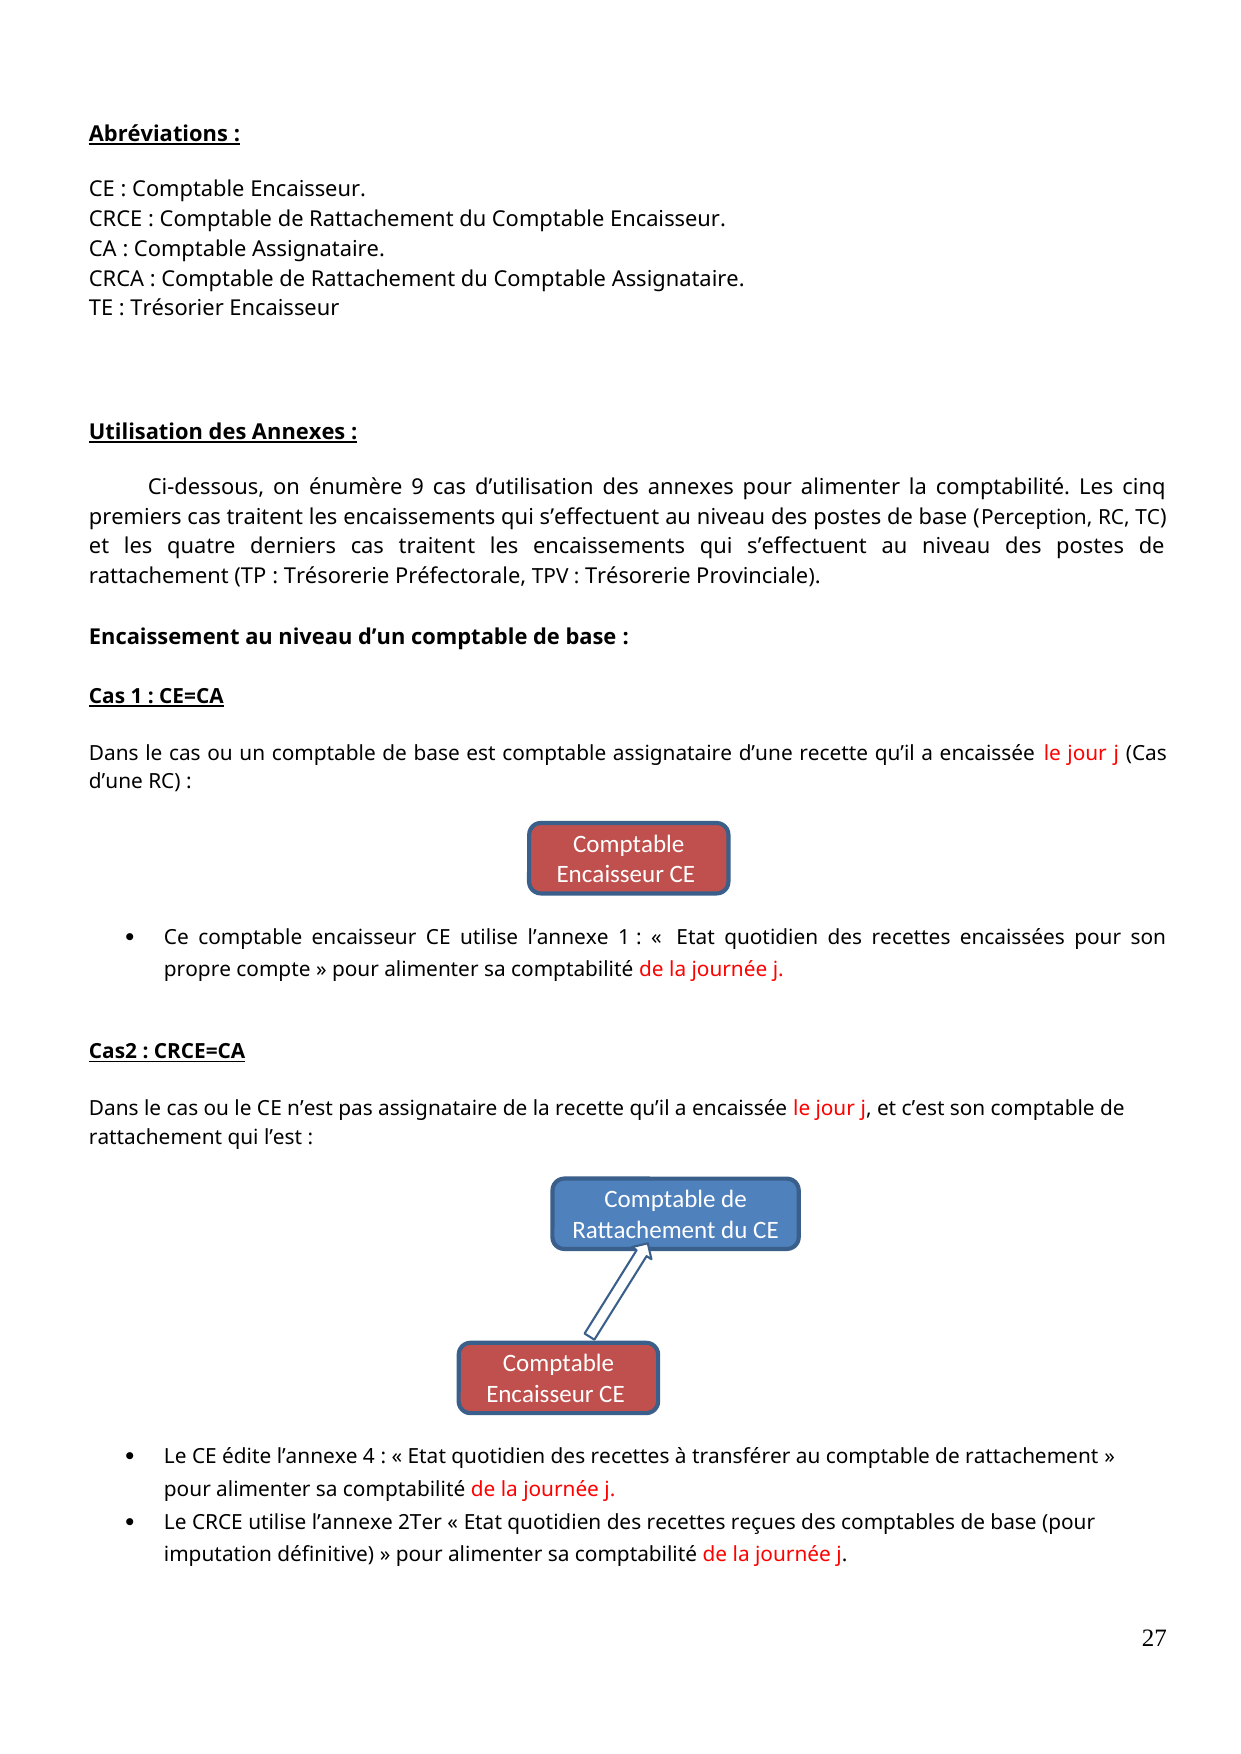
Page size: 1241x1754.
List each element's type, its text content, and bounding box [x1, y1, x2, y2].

text TE : Trésorier Encaisseur [89, 292, 1167, 322]
text Dans le cas ou un comptable de base est comptable assignataire d’une recette qu’il a encaissée le jour j (Cas d’une RC) : [89, 738, 1167, 795]
text CE : Comptable Encaisseur. [89, 173, 1167, 203]
list Le CE édite l’annexe 4 : « Etat quotidien des recettes à transférer au comptable de rattachement » pour alimenter sa comptabilité de la journée j. [126, 1442, 1167, 1503]
text CRCA : Comptable de Rattachement du Comptable Assignataire. [89, 263, 1167, 292]
text Cas2 : CRCE=CA [89, 1036, 1167, 1065]
list Utilisation des Annexes : [89, 416, 1167, 446]
list Abréviations : [89, 118, 1167, 148]
text Ci-dessous, on énumère 9 cas d’utilisation des annexes pour alimenter la comptabilité. Les cinq premiers cas traitent les encaissements qui s’effectuent au niveau des postes de base (Perception, RC, TC) et les quatre derniers cas traitent les encaissements qui s’effectuent au niveau des postes de rattachement (TP : Trésorerie Préfectorale, TPV : Trésorerie Provinciale). [89, 471, 1167, 590]
list Ce comptable encaisseur CE utilise l’annexe 1 : « Etat quotidien des recettes encaissées pour son propre compte » pour alimenter sa comptabilité de la journée j. [126, 922, 1167, 983]
list Le CRCE utilise l’annexe 2Ter « Etat quotidien des recettes reçues des comptables de base (pour imputation définitive) » pour alimenter sa comptabilité de la journée j. [126, 1507, 1167, 1568]
text Cas 1 : CE=CA [89, 681, 1167, 709]
text Encaissement au niveau d’un comptable de base : [89, 621, 1167, 651]
text Dans le cas ou le CE n’est pas assignataire de la recette qu’il a encaissée le jour j, et c’est son comptable de rattachement qui l’est : [89, 1093, 1167, 1150]
text CRCE : Comptable de Rattachement du Comptable Encaisseur. [89, 203, 1167, 233]
text CA : Comptable Assignataire. [89, 233, 1167, 263]
